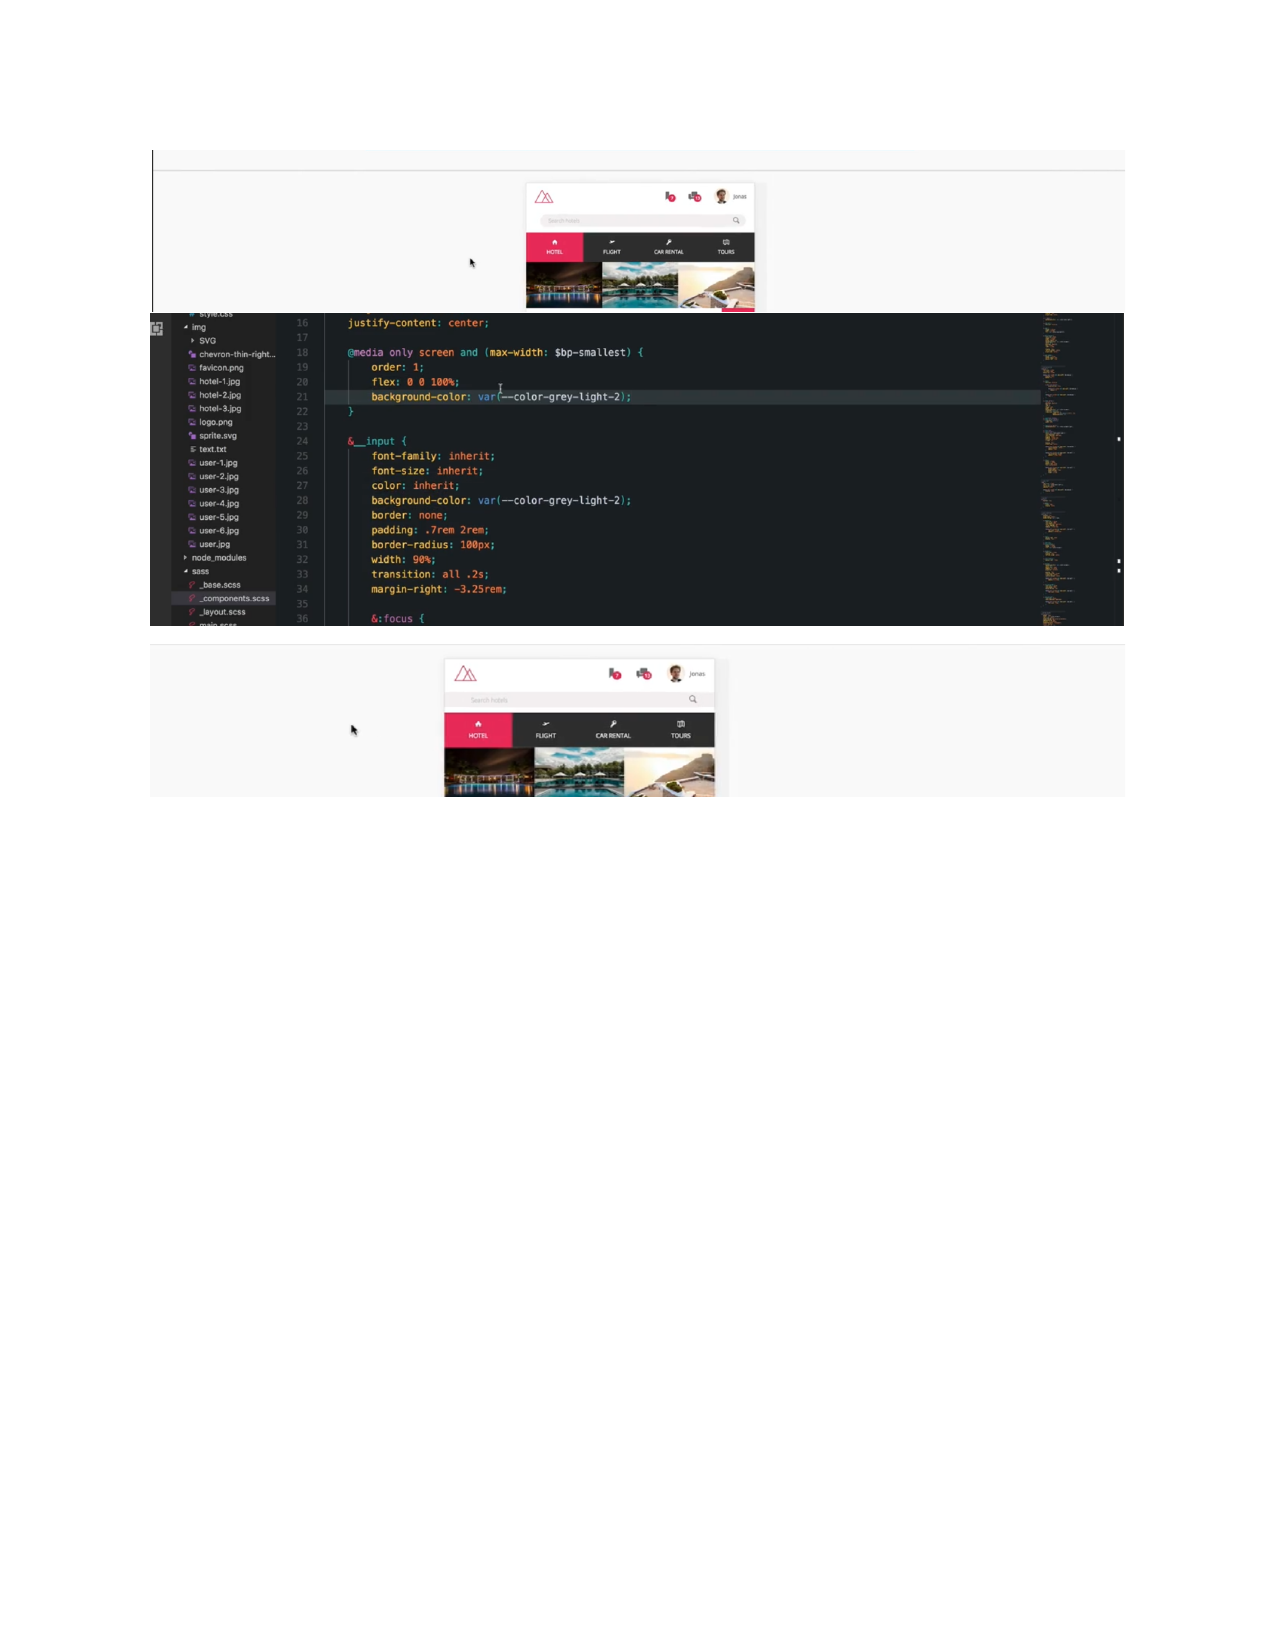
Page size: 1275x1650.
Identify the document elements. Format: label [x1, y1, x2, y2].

picture [150, 150, 1125, 312]
picture [150, 313, 1125, 626]
picture [150, 644, 1125, 797]
